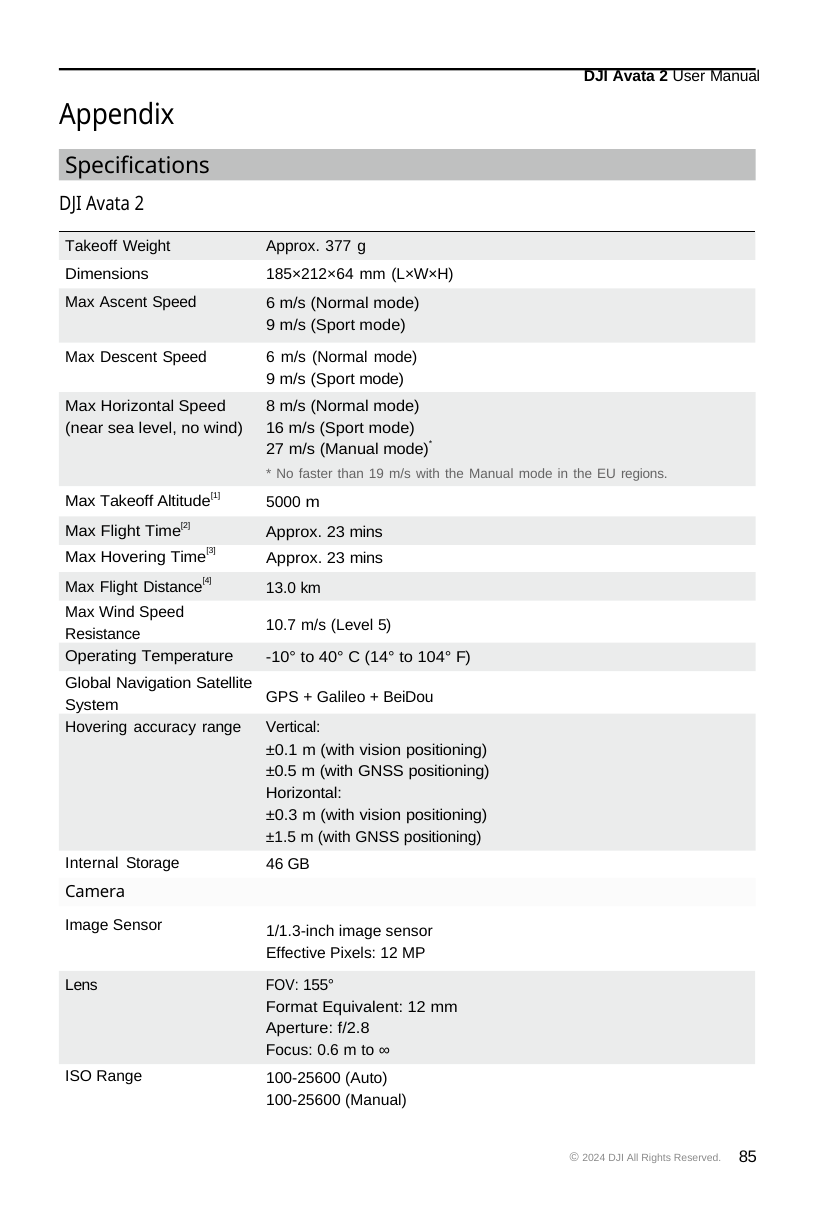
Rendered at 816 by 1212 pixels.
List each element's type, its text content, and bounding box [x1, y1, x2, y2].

text GPS + Galileo + BeiDou [266, 687, 774, 706]
text © 2024 DJI All Rights Reserved. 85 [46, 1146, 757, 1167]
text DJI Avata 2 User Manual [583, 66, 774, 84]
text 10.7 m/s (Level 5) [266, 616, 774, 633]
text Max Descent Speed 6 m/s (Normal mode) [65, 233, 774, 365]
text Global Navigation Satellite System [65, 674, 254, 713]
text Max Hovering Time[3] Approx. 23 mins [65, 546, 774, 567]
text Max Wind Speed Resistance [65, 603, 187, 642]
text 9 m/s (Sport mode) [266, 369, 774, 387]
text Image Sensor 1/1.3-inch image sensor Effective Pixels: 12 MP [65, 877, 441, 961]
text Internal Storage 46 GB [65, 853, 774, 873]
text Max Takeoff Altitude[1] 5000 m [65, 391, 774, 511]
text DJI Avata 2 [59, 189, 774, 217]
text ISO Range 100-25600 (Auto) 100-25600 (Manual) [65, 1067, 411, 1109]
text Appendix [59, 93, 197, 133]
